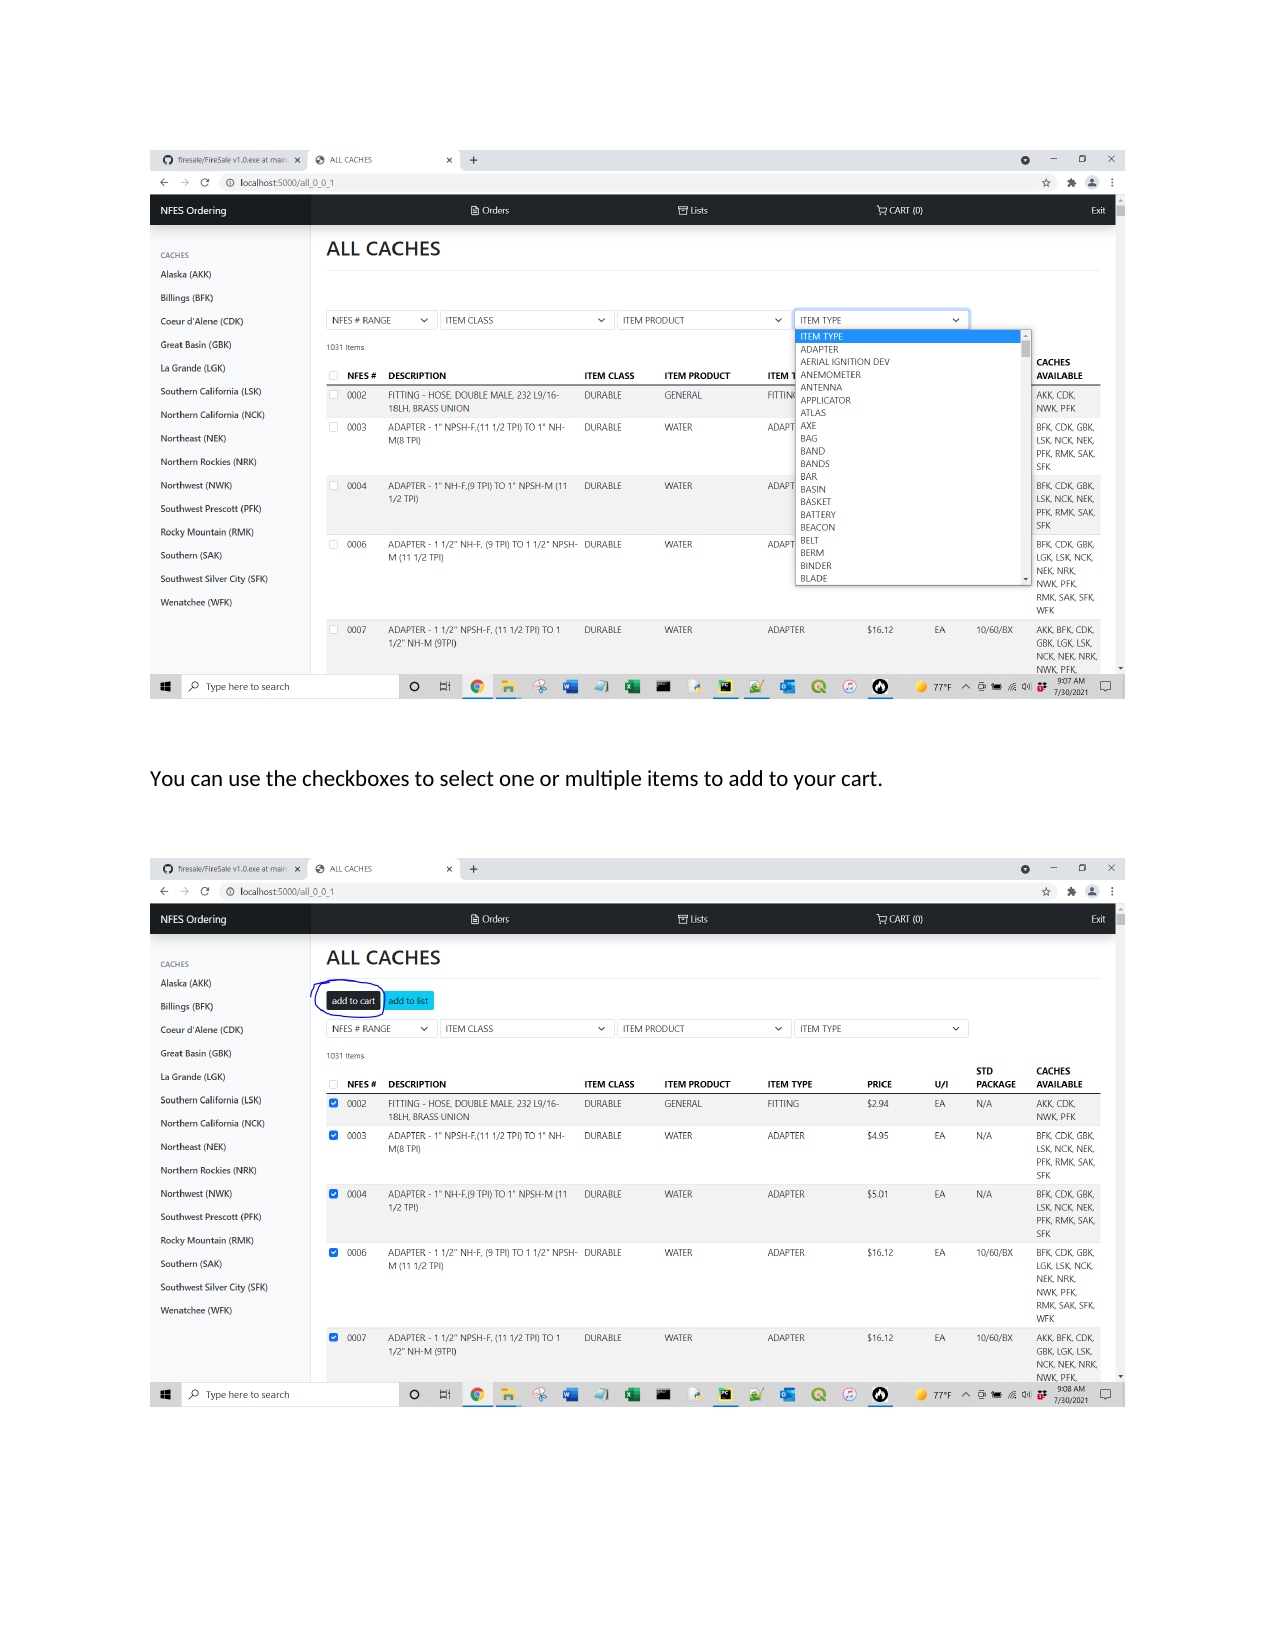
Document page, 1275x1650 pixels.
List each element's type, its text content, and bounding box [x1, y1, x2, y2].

picture [150, 150, 1125, 699]
text You can use the checkboxes to select one or multiple items to add to your cart. [150, 764, 1125, 792]
picture [150, 858, 1125, 1407]
